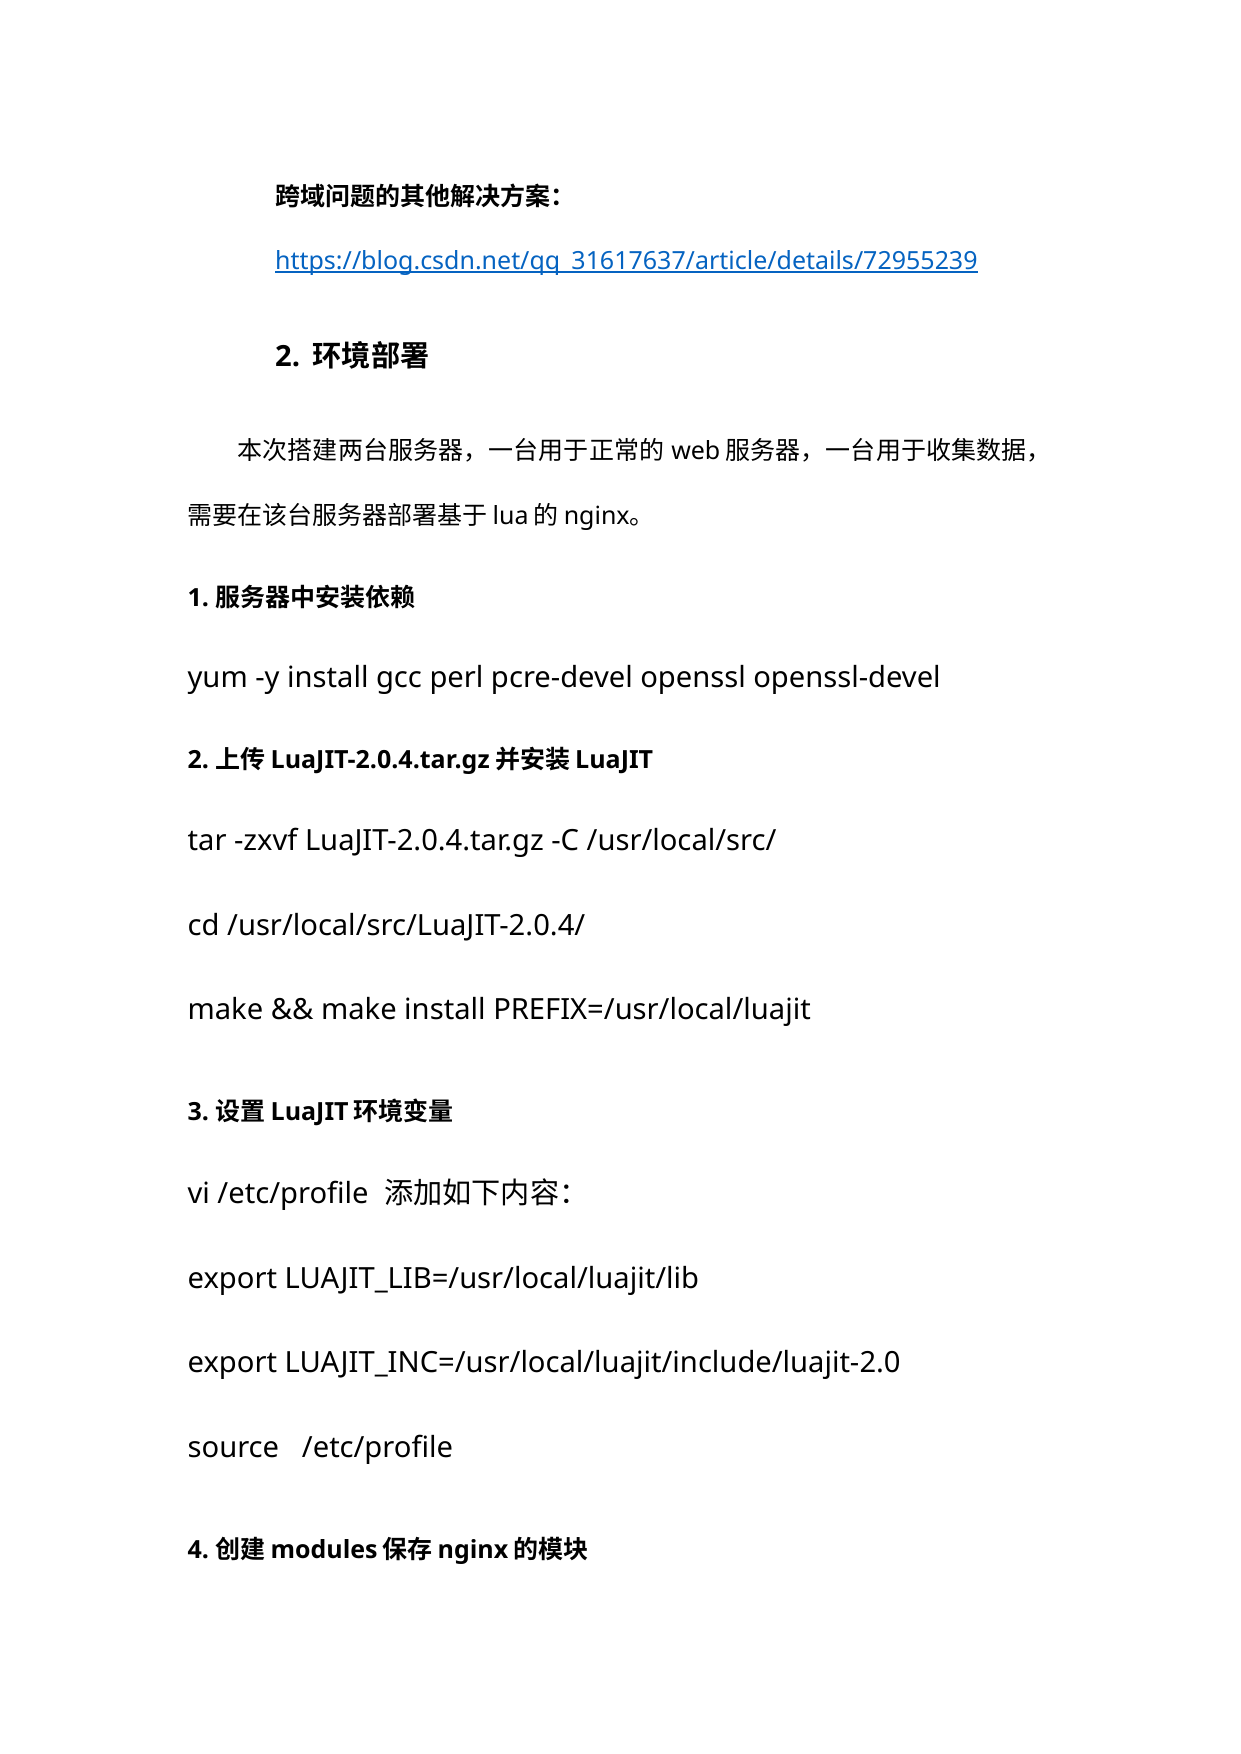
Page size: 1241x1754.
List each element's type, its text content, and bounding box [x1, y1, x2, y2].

text 本次搭建两台服务器，一台用于正常的web服务器，一台用于收集数据，需要在该台服务器部署基于lua的nginx。 [187, 416, 1053, 546]
list https://blog.csdn.net/qq_31617637/article/details/72955239 [275, 227, 1053, 292]
text vi /etc/profile 添加如下内容： [187, 1158, 1053, 1223]
text make && make install PREFIX=/usr/local/luajit [187, 976, 1053, 1041]
list 设置LuaJIT环境变量 [187, 1077, 1053, 1142]
list 创建modules保存nginx的模块 [187, 1515, 1053, 1580]
text export LUAJIT_INC=/usr/local/luajit/include/luajit-2.0 [187, 1329, 1053, 1394]
subtitle 环境部署 [275, 321, 1053, 386]
text tar -zxvf LuaJIT-2.0.4.tar.gz -C /usr/local/src/ [187, 806, 1053, 871]
text source /etc/profile [187, 1414, 1053, 1479]
list 服务器中安装依赖 [187, 563, 1053, 628]
list 跨域问题的其他解决方案： [275, 162, 1053, 227]
list 上传LuaJIT-2.0.4.tar.gz并安装LuaJIT [187, 725, 1053, 790]
text export LUAJIT_LIB=/usr/local/luajit/lib [187, 1244, 1053, 1309]
text yum -y install gcc perl pcre-devel openssl openssl-devel [187, 644, 1053, 709]
text cd /usr/local/src/LuaJIT-2.0.4/ [187, 891, 1053, 956]
